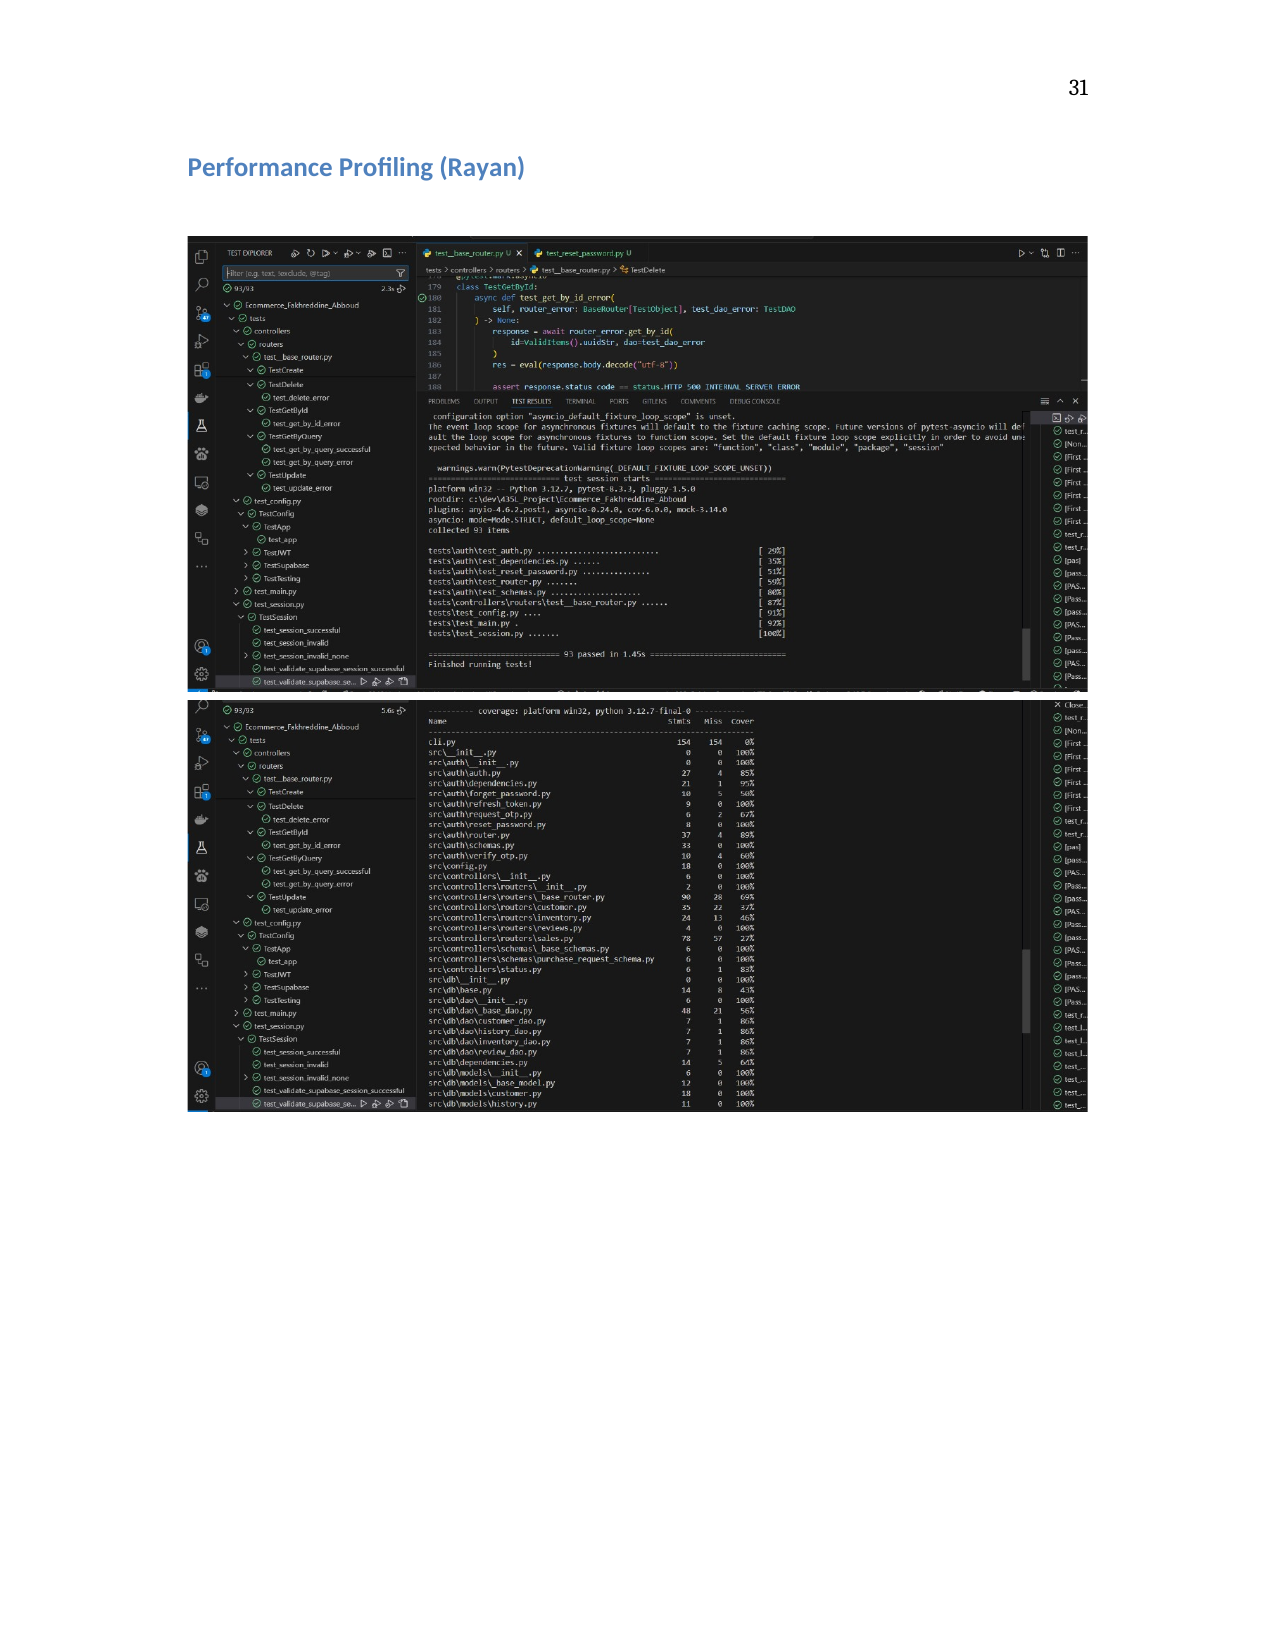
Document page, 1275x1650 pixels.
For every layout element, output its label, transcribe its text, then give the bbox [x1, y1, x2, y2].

subtitle Performance Profiling (Rayan) [187, 150, 1087, 183]
picture [187, 700, 1088, 1112]
picture [187, 236, 1088, 692]
